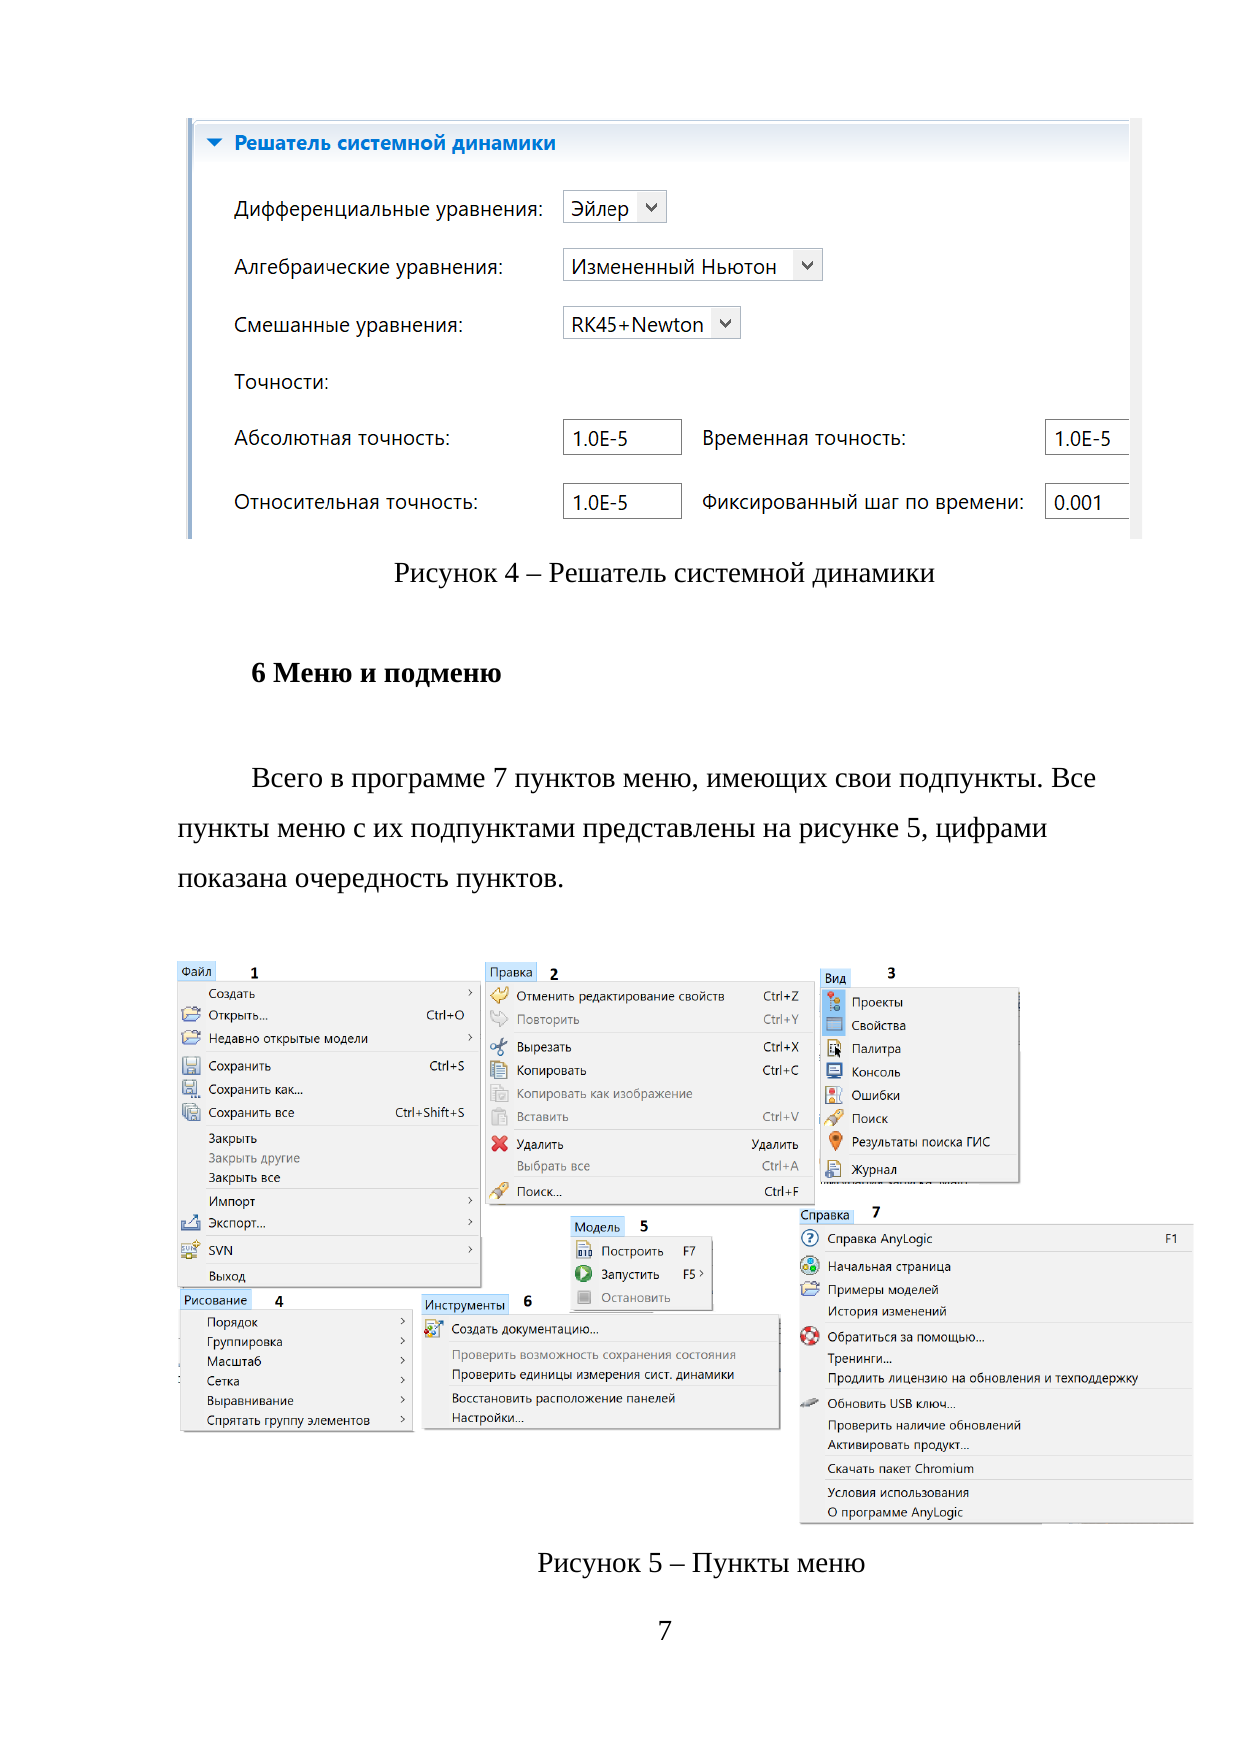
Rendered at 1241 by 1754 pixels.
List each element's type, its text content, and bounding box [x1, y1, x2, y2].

text Всего в программе 7 пунктов меню, имеющих свои подпункты. Все пункты меню с их подпунктами представлены на рисунке 5, цифрами показана очередность пунктов. [177, 760, 1152, 894]
text Рисунок 4 – Решатель системной динамики [548, 555, 1152, 588]
text Рисунок 5 – Пункты меню [177, 1545, 1152, 1578]
picture [186, 118, 1143, 539]
picture [177, 961, 1200, 1528]
text 6 Меню и подменю [177, 656, 1152, 689]
text Рисунок 4 – Решатель системной динамики [177, 555, 526, 588]
